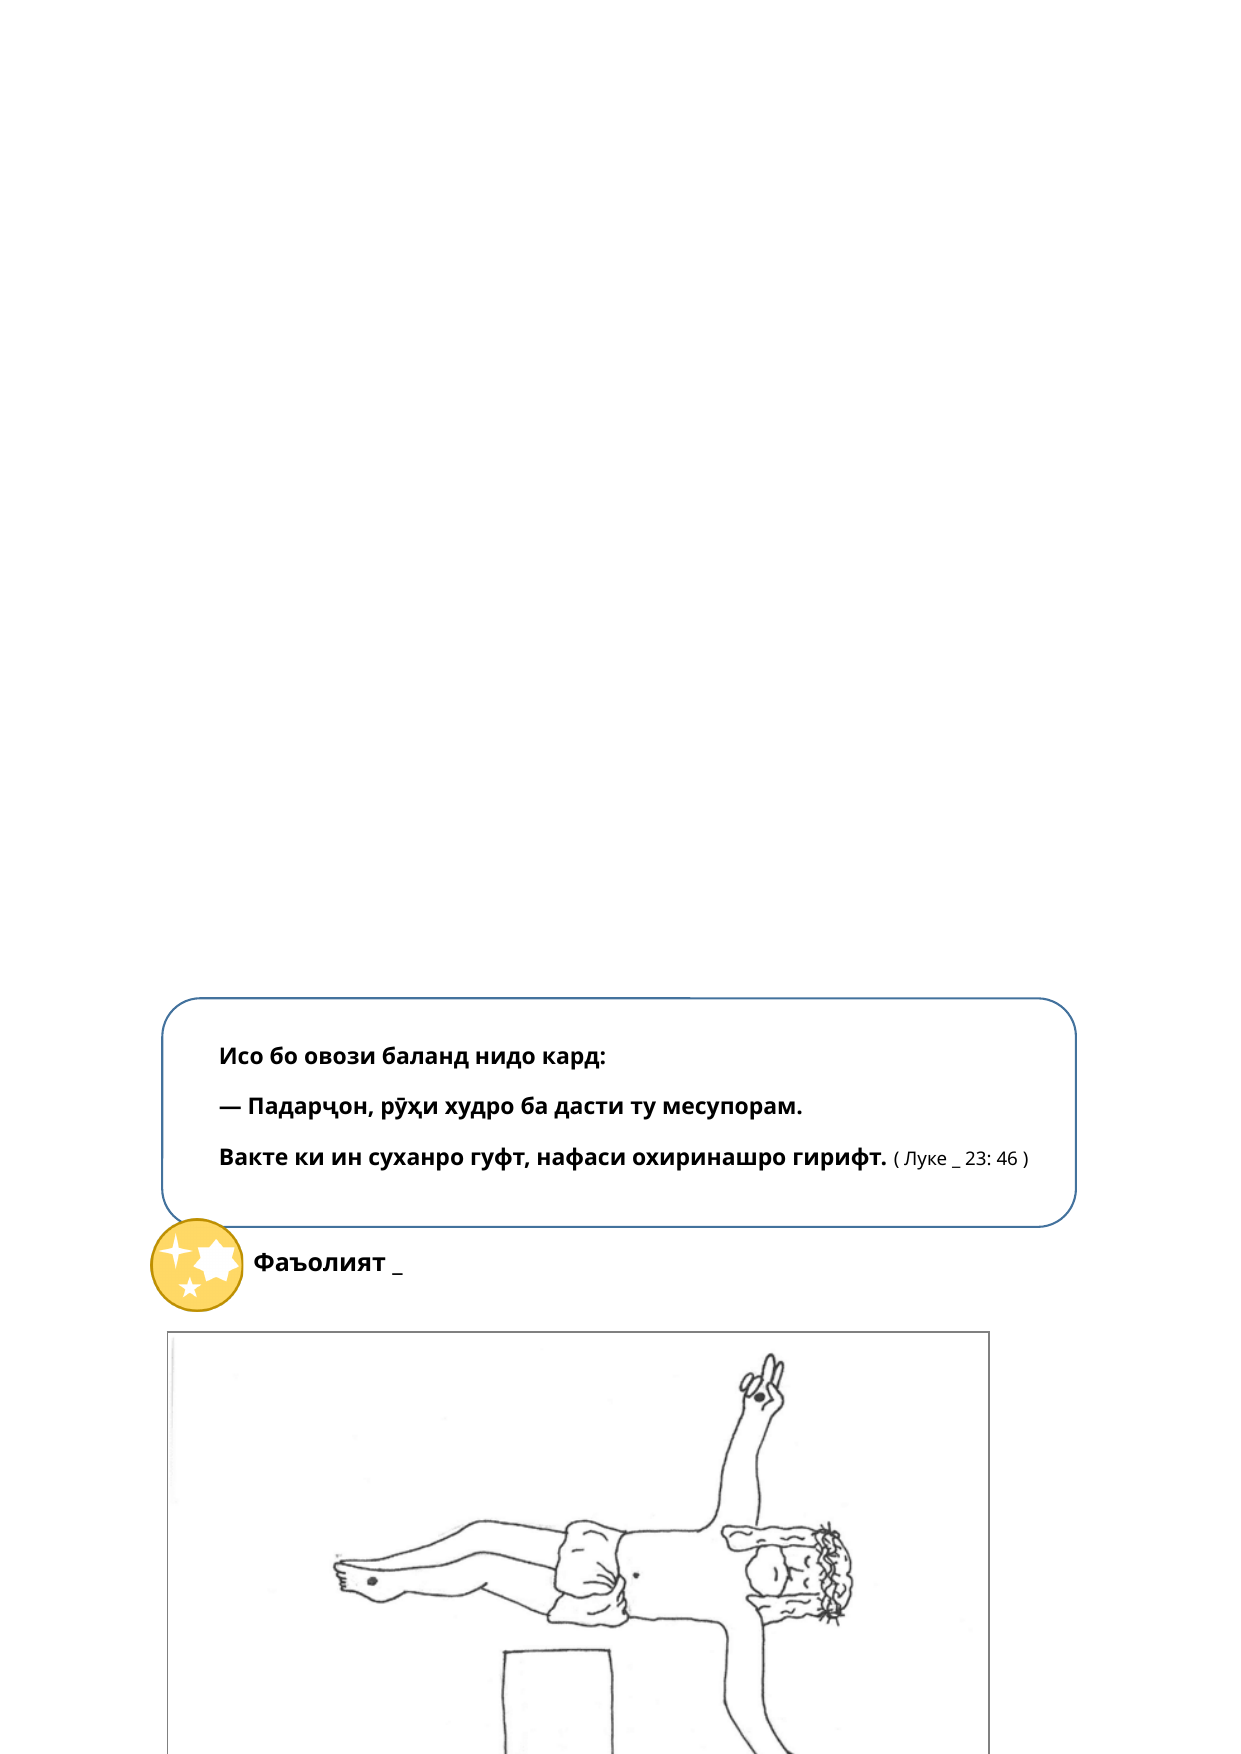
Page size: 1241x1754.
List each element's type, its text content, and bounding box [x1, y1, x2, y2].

text Исо бо овози баланд нидо кард: [150, 1040, 1090, 1071]
text — Падарҷон, рӯҳи худро ба дасти ту месупорам. [150, 1090, 1090, 1121]
picture [168, 1333, 988, 1754]
text Фаъолият _ [244, 1244, 1090, 1278]
picture [150, 1218, 244, 1312]
text Вакте ки ин суханро гуфт, нафаси охиринашро гирифт. ( Луке _ 23: 46 ) [150, 1141, 1090, 1172]
